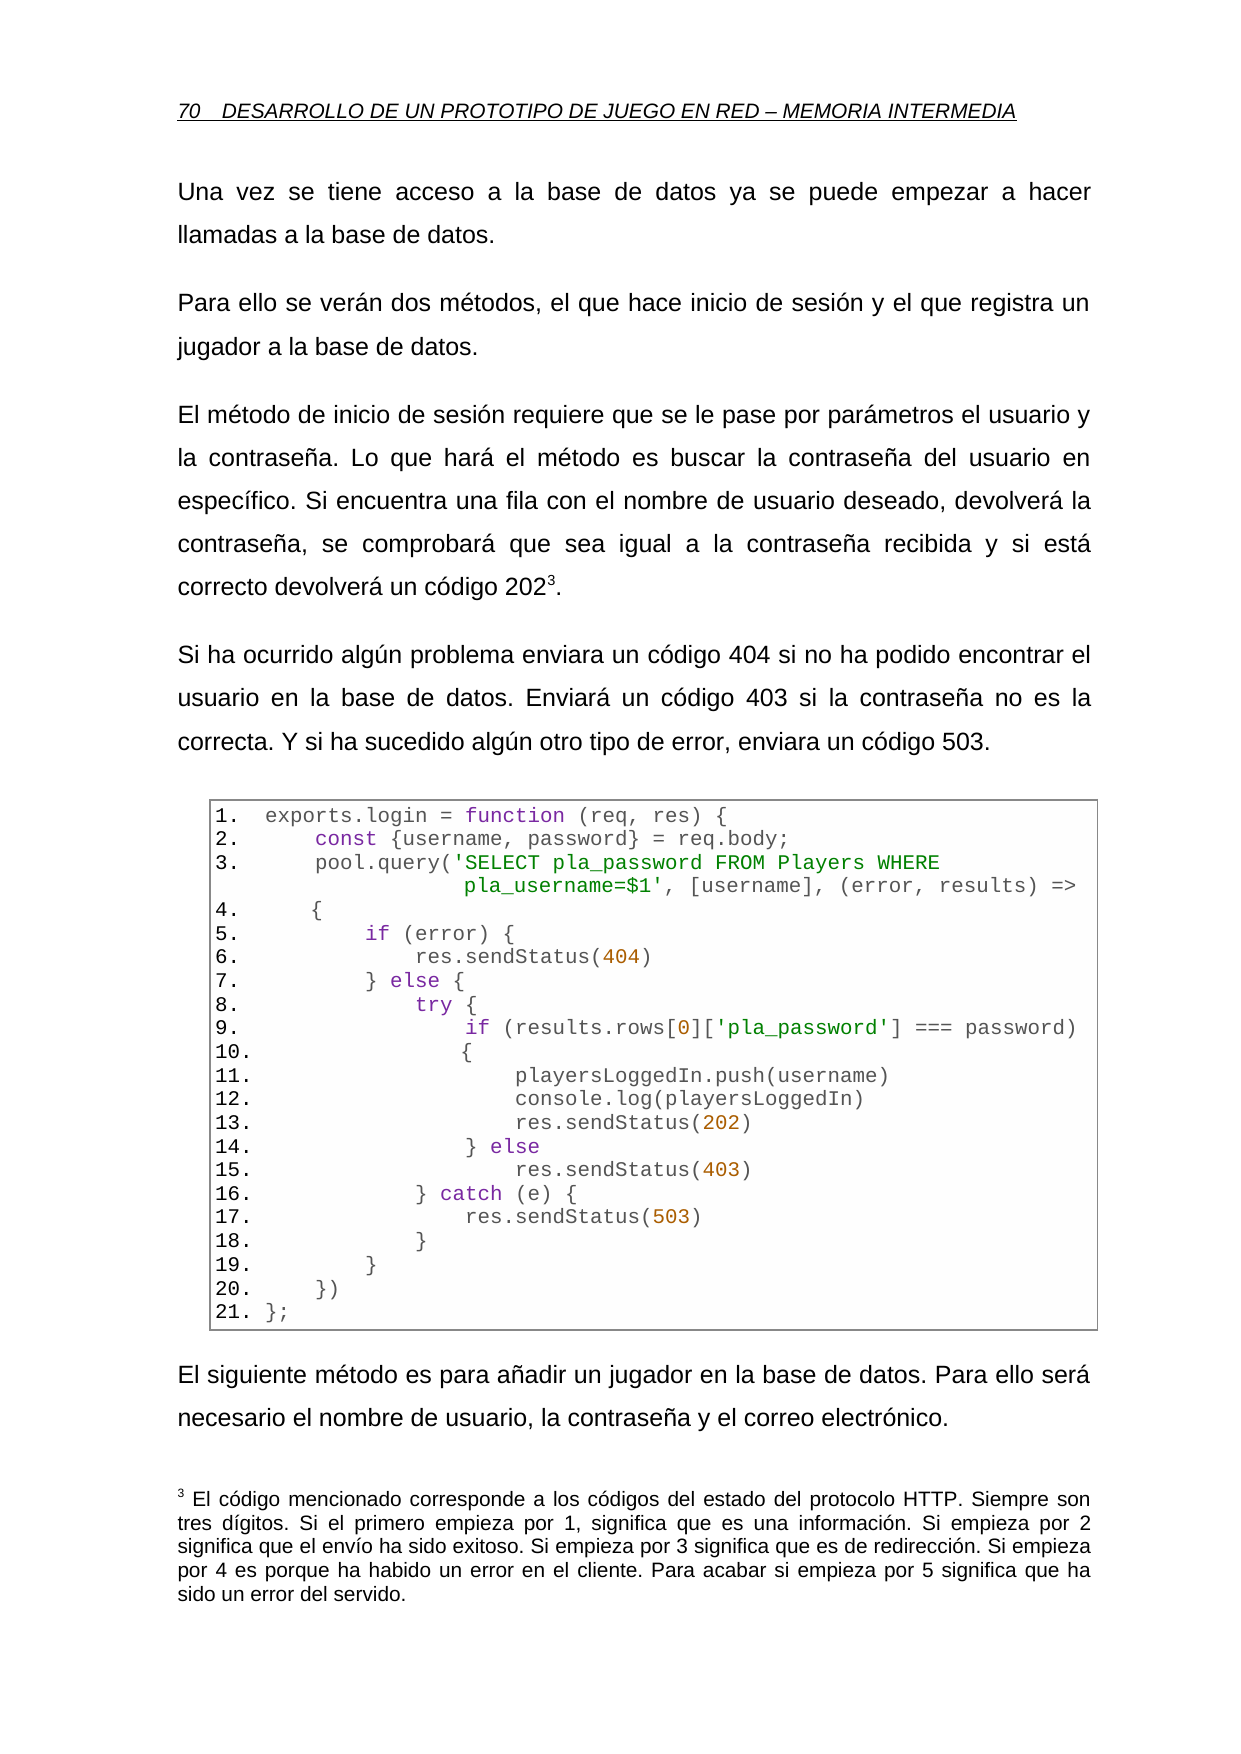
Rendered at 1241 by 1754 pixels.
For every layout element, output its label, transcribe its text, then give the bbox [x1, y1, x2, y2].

list res.sendStatus(403) [211, 1153, 1097, 1177]
list { [211, 1035, 1097, 1059]
list { [211, 893, 1097, 917]
list if (results.rows[0]['pla_password'] === password) [211, 1012, 1097, 1035]
text Para ello se verán dos métodos, el que hace inicio de sesión y el que registra un jugador a la base de datos. [177, 288, 1092, 360]
text Si ha ocurrido algún problema enviara un código 404 si no ha podido encontrar el usuario en la base de datos. Enviará un código 403 si la contraseña no es la correcta. Y si ha sucedido algún otro tipo de error, enviara un código 503. [177, 640, 1092, 755]
text El método de inicio de sesión requiere que se le pase por parámetros el usuario y la contraseña. Lo que hará el método es buscar la contraseña del usuario en específico. Si encuentra una fila con el nombre de usuario deseado, devolverá la contraseña, se comprobará que sea igual a la contraseña recibida y si está correcto devolverá un código 202. [177, 400, 1092, 601]
list if (error) { [211, 917, 1097, 941]
list } else { [211, 964, 1097, 988]
list console.log(playersLoggedIn) [211, 1083, 1097, 1106]
list try { [211, 988, 1097, 1012]
text Una vez se tiene acceso a la base de datos ya se puede empezar a hacer llamadas a la base de datos. [177, 177, 1092, 249]
list pool.query('SELECT pla_password FROM Players WHERE pla_username=$1', [username], (error, results) => [211, 846, 1097, 893]
text El siguiente método es para añadir un jugador en la base de datos. Para ello será necesario el nombre de usuario, la contraseña y el correo electrónico. [177, 1360, 1092, 1432]
list } [211, 1248, 1097, 1272]
list const {username, password} = req.body; [211, 822, 1097, 846]
list playersLoggedIn.push(username) [211, 1059, 1097, 1083]
list res.sendStatus(202) [211, 1106, 1097, 1130]
list res.sendStatus(404) [211, 941, 1097, 964]
list } catch (e) { [211, 1177, 1097, 1201]
list exports.login = function (req, res) { [211, 801, 1097, 822]
list res.sendStatus(503) [211, 1201, 1097, 1224]
list }) [211, 1272, 1097, 1295]
list } else [211, 1130, 1097, 1153]
list }; [211, 1295, 1097, 1329]
list } [211, 1224, 1097, 1248]
